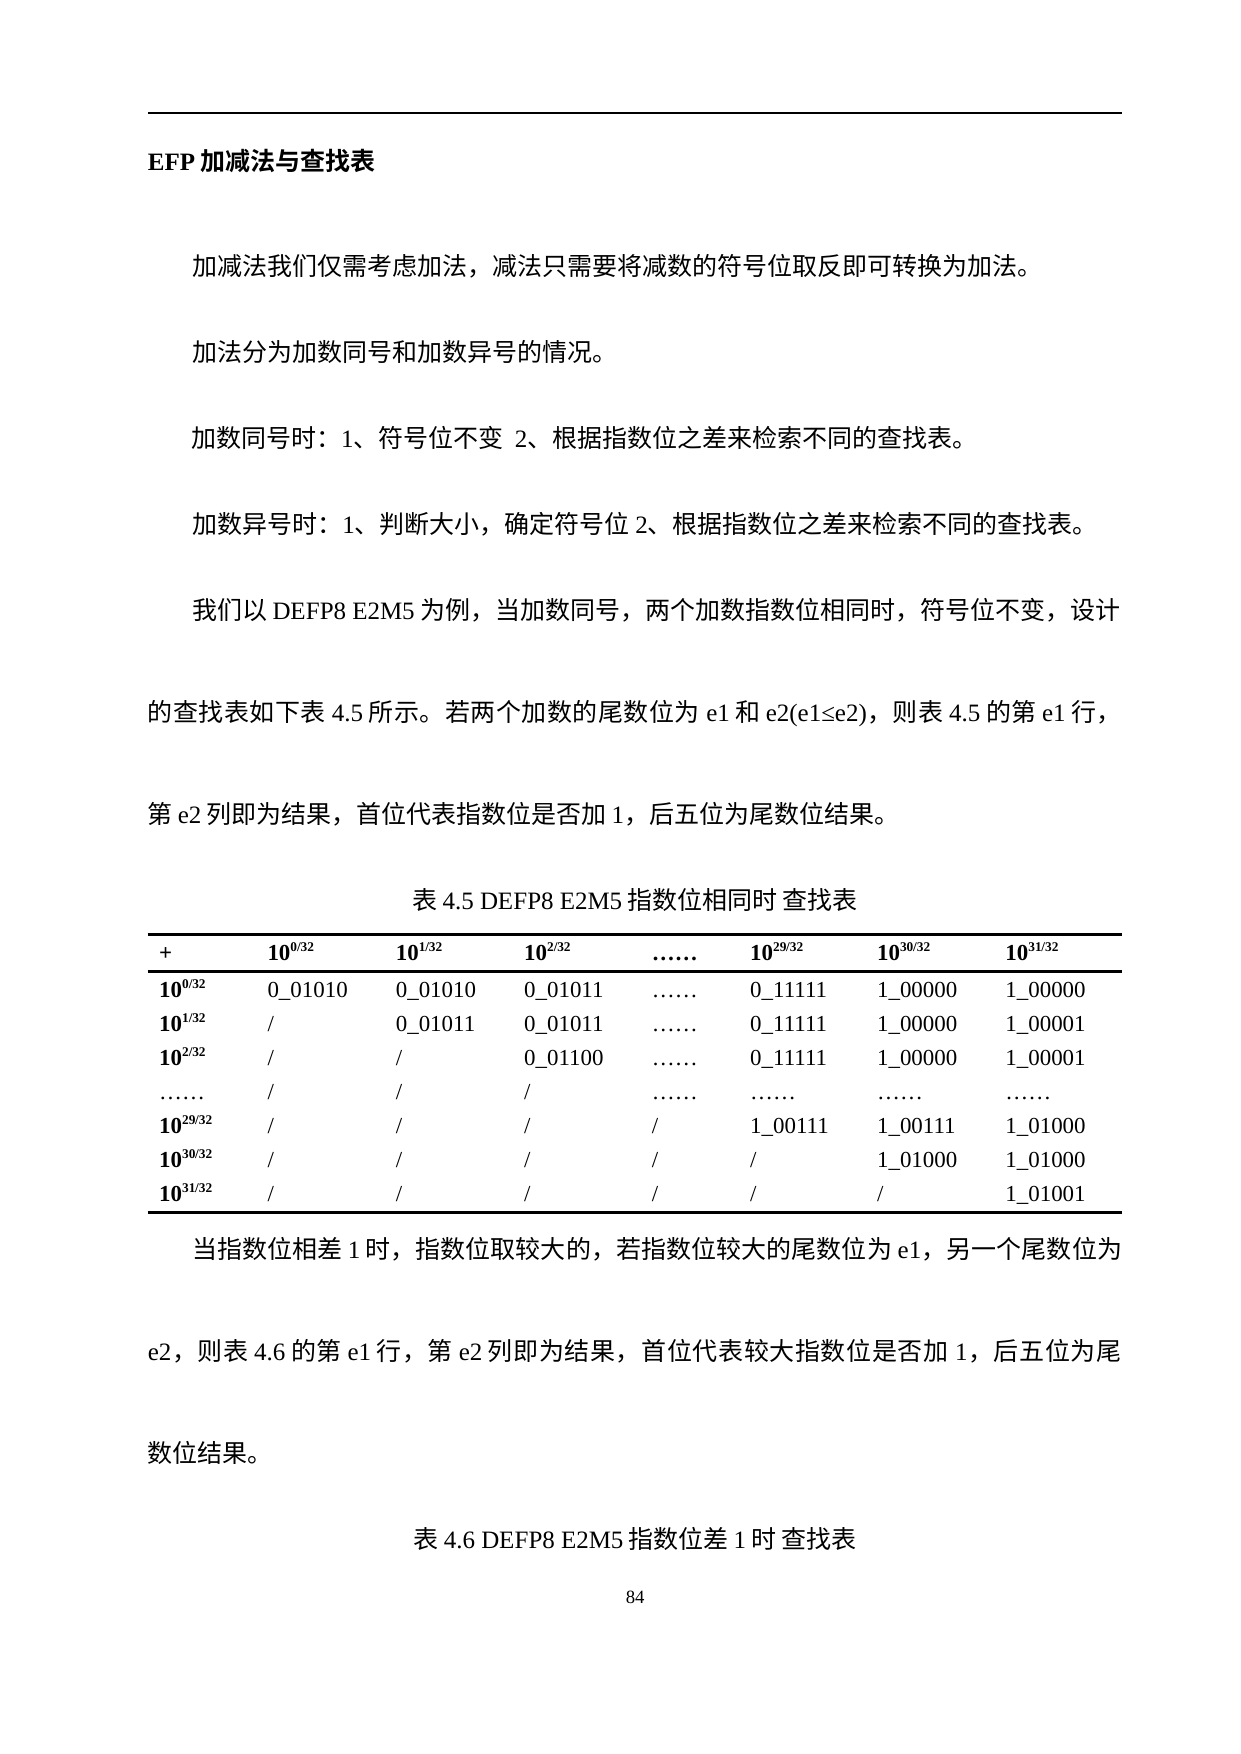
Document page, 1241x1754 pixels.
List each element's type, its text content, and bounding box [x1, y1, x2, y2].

table_cell 0_01011 [513, 973, 640, 1007]
table_cell / [256, 1041, 384, 1075]
table_cell 1_01000 [994, 1109, 1122, 1143]
table_cell 1030/32 [148, 1143, 256, 1177]
table_cell / [256, 1007, 384, 1041]
text 加法分为加数同号和加数异号的情况。 [148, 317, 1122, 385]
table_cell / [256, 1143, 384, 1177]
table_cell / [739, 1177, 866, 1211]
table_header 101/32 [384, 936, 513, 970]
text 加减法我们仅需考虑加法，减法只需要将减数的符号位取反即可转换为加法。 [148, 231, 1122, 299]
table_header 1030/32 [866, 936, 994, 970]
table_cell / [384, 1109, 513, 1143]
table_header 1029/32 [739, 936, 866, 970]
table_cell …… [148, 1075, 256, 1109]
text 表4.5 DEFP8 E2M5指数位相同时 查找表 [148, 865, 1122, 933]
table_cell / [640, 1109, 739, 1143]
table_cell 0_01011 [384, 1007, 513, 1041]
table_cell / [739, 1143, 866, 1177]
table_cell / [384, 1041, 513, 1075]
table_cell 1_01000 [866, 1143, 994, 1177]
table_cell 100/32 [148, 973, 256, 1007]
table_cell 1_01000 [994, 1143, 1122, 1177]
table_cell / [513, 1075, 640, 1109]
table_cell 1_00001 [994, 1041, 1122, 1075]
table_cell 0_01010 [384, 973, 513, 1007]
table_cell …… [640, 973, 739, 1007]
table_cell 0_01011 [513, 1007, 640, 1041]
table_cell 101/32 [148, 1007, 256, 1041]
table_cell / [384, 1143, 513, 1177]
table_header 102/32 [513, 936, 640, 970]
table_cell / [866, 1177, 994, 1211]
table_cell / [256, 1109, 384, 1143]
table_cell …… [640, 1041, 739, 1075]
subtitle EFP加减法与查找表 [148, 125, 1122, 193]
table_cell / [513, 1109, 640, 1143]
table_cell …… [994, 1075, 1122, 1109]
table_cell 1_00111 [739, 1109, 866, 1143]
table_cell 0_01100 [513, 1041, 640, 1075]
table_cell 1029/32 [148, 1109, 256, 1143]
table_header 100/32 [256, 936, 384, 970]
text 表4.6 DEFP8 E2M5指数位差1时 查找表 [148, 1503, 1122, 1571]
table_cell …… [739, 1075, 866, 1109]
text 加数同号时：1、符号位不变 2、根据指数位之差来检索不同的查找表。 [148, 403, 1122, 471]
table_cell / [640, 1143, 739, 1177]
table_cell / [513, 1177, 640, 1211]
table_cell …… [866, 1075, 994, 1109]
table_header …… [640, 936, 739, 970]
table_cell 1_00000 [994, 973, 1122, 1007]
table_cell 0_11111 [739, 973, 866, 1007]
table_cell / [256, 1177, 384, 1211]
text 当指数位相差1时，指数位取较大的，若指数位较大的尾数位为e1，另一个尾数位为e2，则表4.6的第e1行，第e2列即为结果，首位代表较大指数位是否加1，后五位为尾数位结果。 [148, 1214, 1122, 1485]
table_cell 1_00111 [866, 1109, 994, 1143]
table_cell 0_11111 [739, 1007, 866, 1041]
table_cell 1_00001 [994, 1007, 1122, 1041]
table_cell / [384, 1075, 513, 1109]
table_cell 102/32 [148, 1041, 256, 1075]
table_cell / [256, 1075, 384, 1109]
table_cell …… [640, 1007, 739, 1041]
table_cell 0_01010 [256, 973, 384, 1007]
table_cell 1_00000 [866, 973, 994, 1007]
table_cell / [513, 1143, 640, 1177]
table_cell 1_00000 [866, 1041, 994, 1075]
table_cell …… [640, 1075, 739, 1109]
text 我们以DEFP8 E2M5为例，当加数同号，两个加数指数位相同时，符号位不变，设计的查找表如下表4.5所示。若两个加数的尾数位为e1和e2(e1≤e2)，则表4.5的第e1行，第e2列即为结果，首位代表指数位是否加1，后五位为尾数位结果。 [148, 575, 1122, 847]
table_header 1031/32 [994, 936, 1122, 970]
table_cell 1_00000 [866, 1007, 994, 1041]
table_header + [148, 936, 256, 970]
table_cell / [640, 1177, 739, 1211]
table_cell 1_01001 [994, 1177, 1122, 1211]
table_cell 0_11111 [739, 1041, 866, 1075]
text 加数异号时：1、判断大小，确定符号位 2、根据指数位之差来检索不同的查找表。 [148, 489, 1122, 557]
table_cell 1031/32 [148, 1177, 256, 1211]
table_cell / [384, 1177, 513, 1211]
